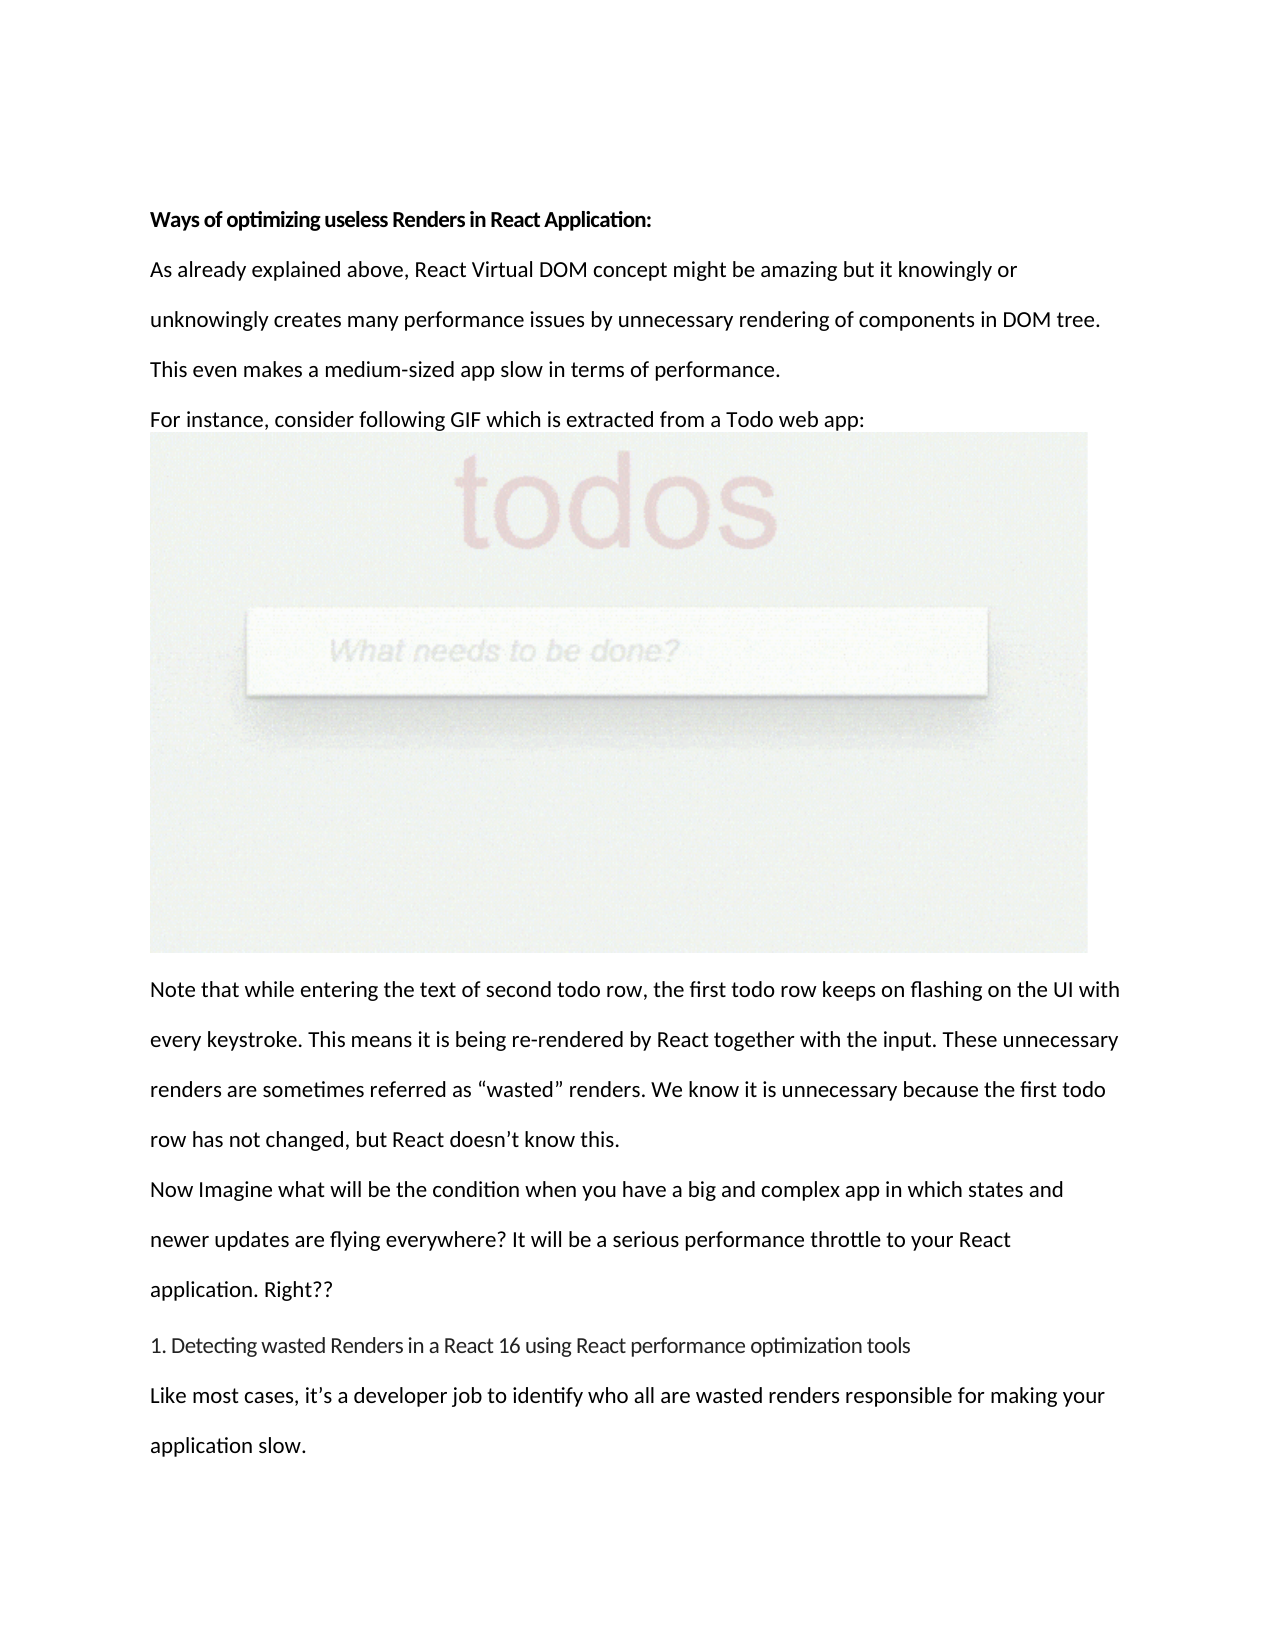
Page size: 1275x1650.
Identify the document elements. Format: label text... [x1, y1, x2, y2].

text As already explained above, React Virtual DOM concept might be amazing but it knowingly or unknowingly creates many performance issues by unnecessary rendering of components in DOM tree. This even makes a medium-sized app slow in terms of performance. [150, 233, 1125, 383]
subtitle 1. Detecting wasted Renders in a React 16 using React performance optimization tools [150, 1303, 1125, 1359]
picture [150, 432, 1088, 953]
text For instance, consider following GIF which is extracted from a Todo web app: [150, 383, 1125, 433]
text Now Imagine what will be the condition when you have a big and complex app in which states and newer updates are flying everywhere? It will be a serious performance throttle to your React application. Right?? [150, 1153, 1125, 1303]
text Like most cases, it’s a developer job to identify who all are wasted renders responsible for making your application slow. [150, 1359, 1125, 1459]
text Note that while entering the text of second todo row, the first todo row keeps on flashing on the UI with every keystroke. This means it is being re-rendered by React together with the input. These unnecessary renders are sometimes referred as “wasted” renders. We know it is unnecessary because the first todo row has not changed, but React doesn’t know this. [150, 953, 1125, 1153]
subtitle Ways of optimizing useless Renders in React Application: [150, 150, 1125, 233]
